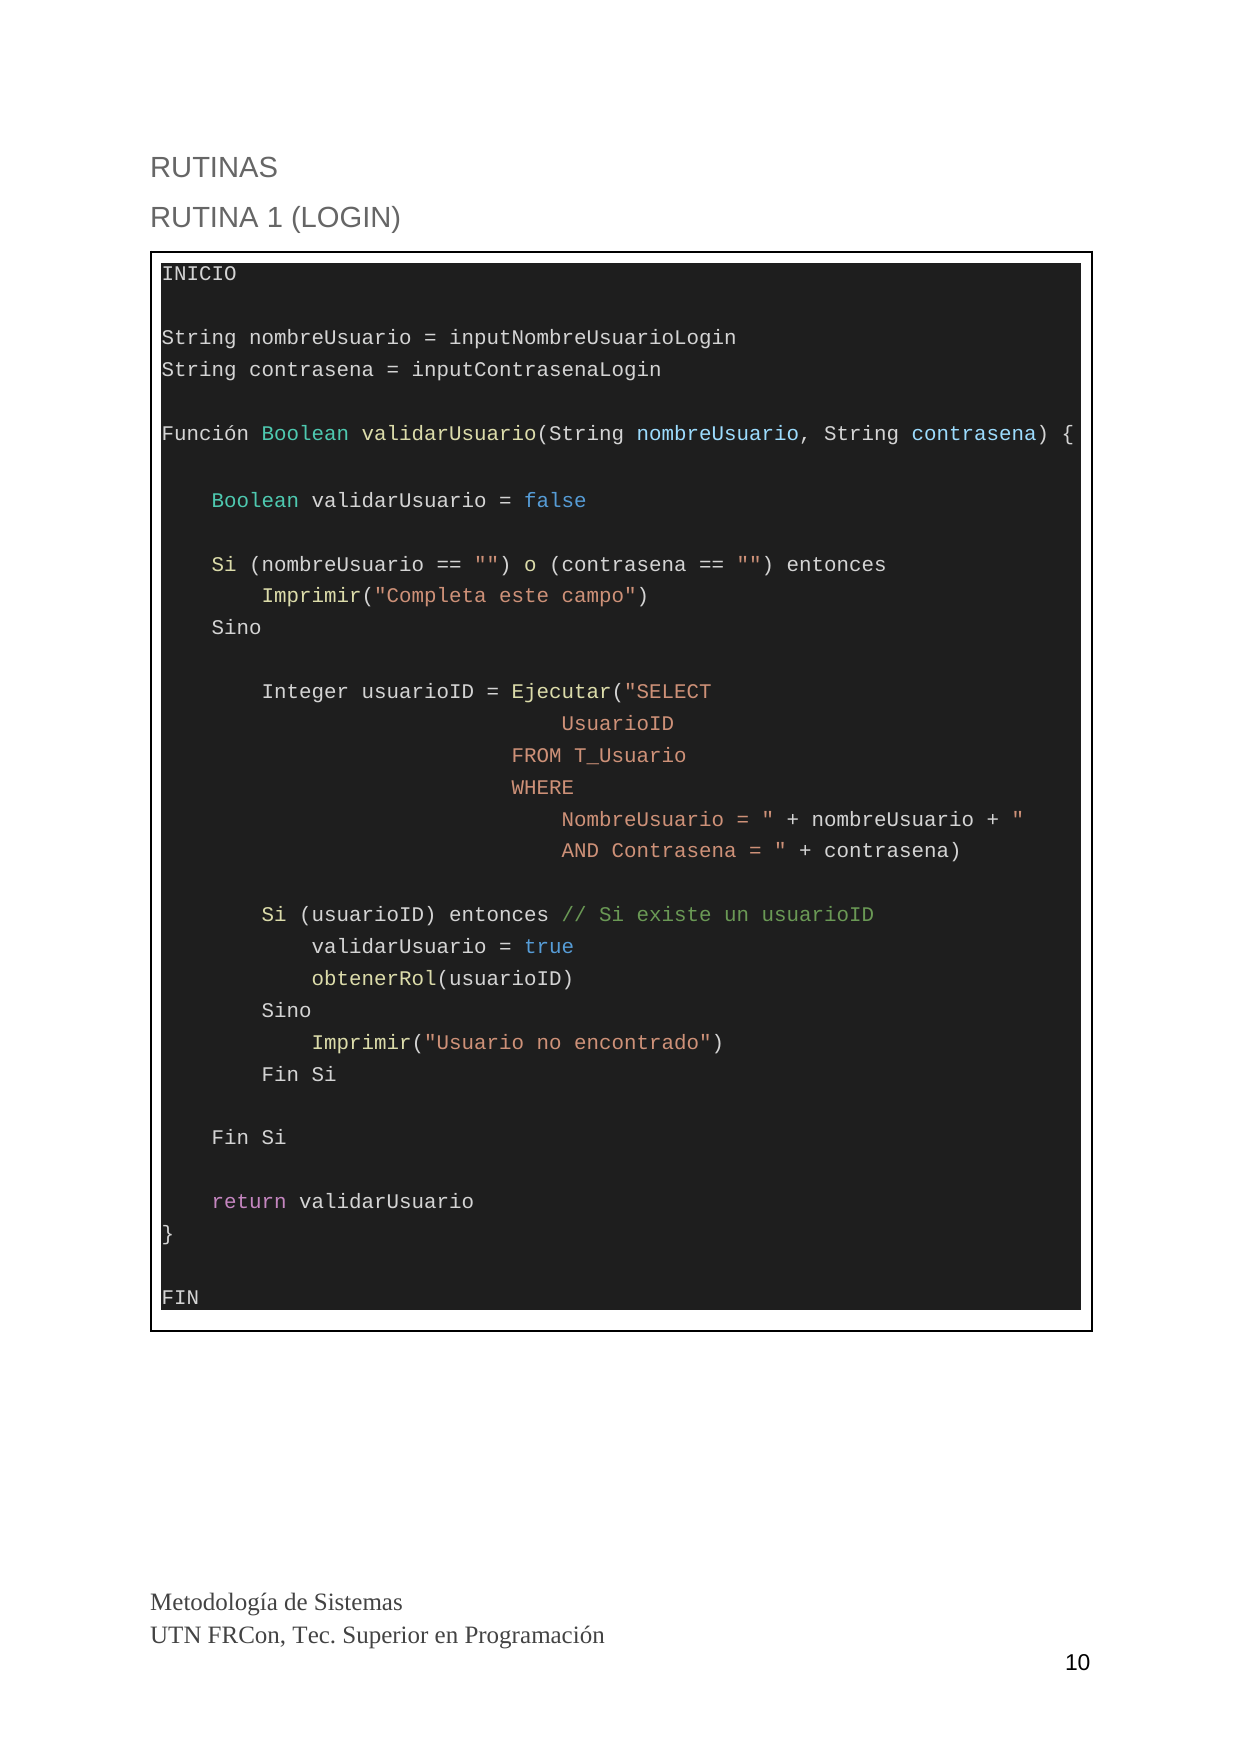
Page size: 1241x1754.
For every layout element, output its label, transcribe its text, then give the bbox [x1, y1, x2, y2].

subtitle RUTINAS [150, 150, 1090, 183]
table_header INICIO String nombreUsuario = inputNombreUsuarioLogin String contrasena = inputContrasenaLogin Función Boolean validarUsuario(String nombreUsuario, String contrasena) { Boolean validarUsuario = false Si (nombreUsuario == "") o (contrasena == "") entonces Imprimir("Completa este campo") Sino Integer usuarioID = Ejecutar("SELECT UsuarioID FROM T_Usuario WHERE NombreUsuario = " + nombreUsuario + " AND Contrasena = " + contrasena) Si (usuarioID) entonces // Si existe un usuarioID validarUsuario = true obtenerRol(usuarioID) Sino Imprimir("Usuario no encontrado") Fin Si Fin Si return validarUsuario } FIN [152, 253, 1091, 1330]
subtitle RUTINA 1 (LOGIN) [150, 200, 1090, 234]
